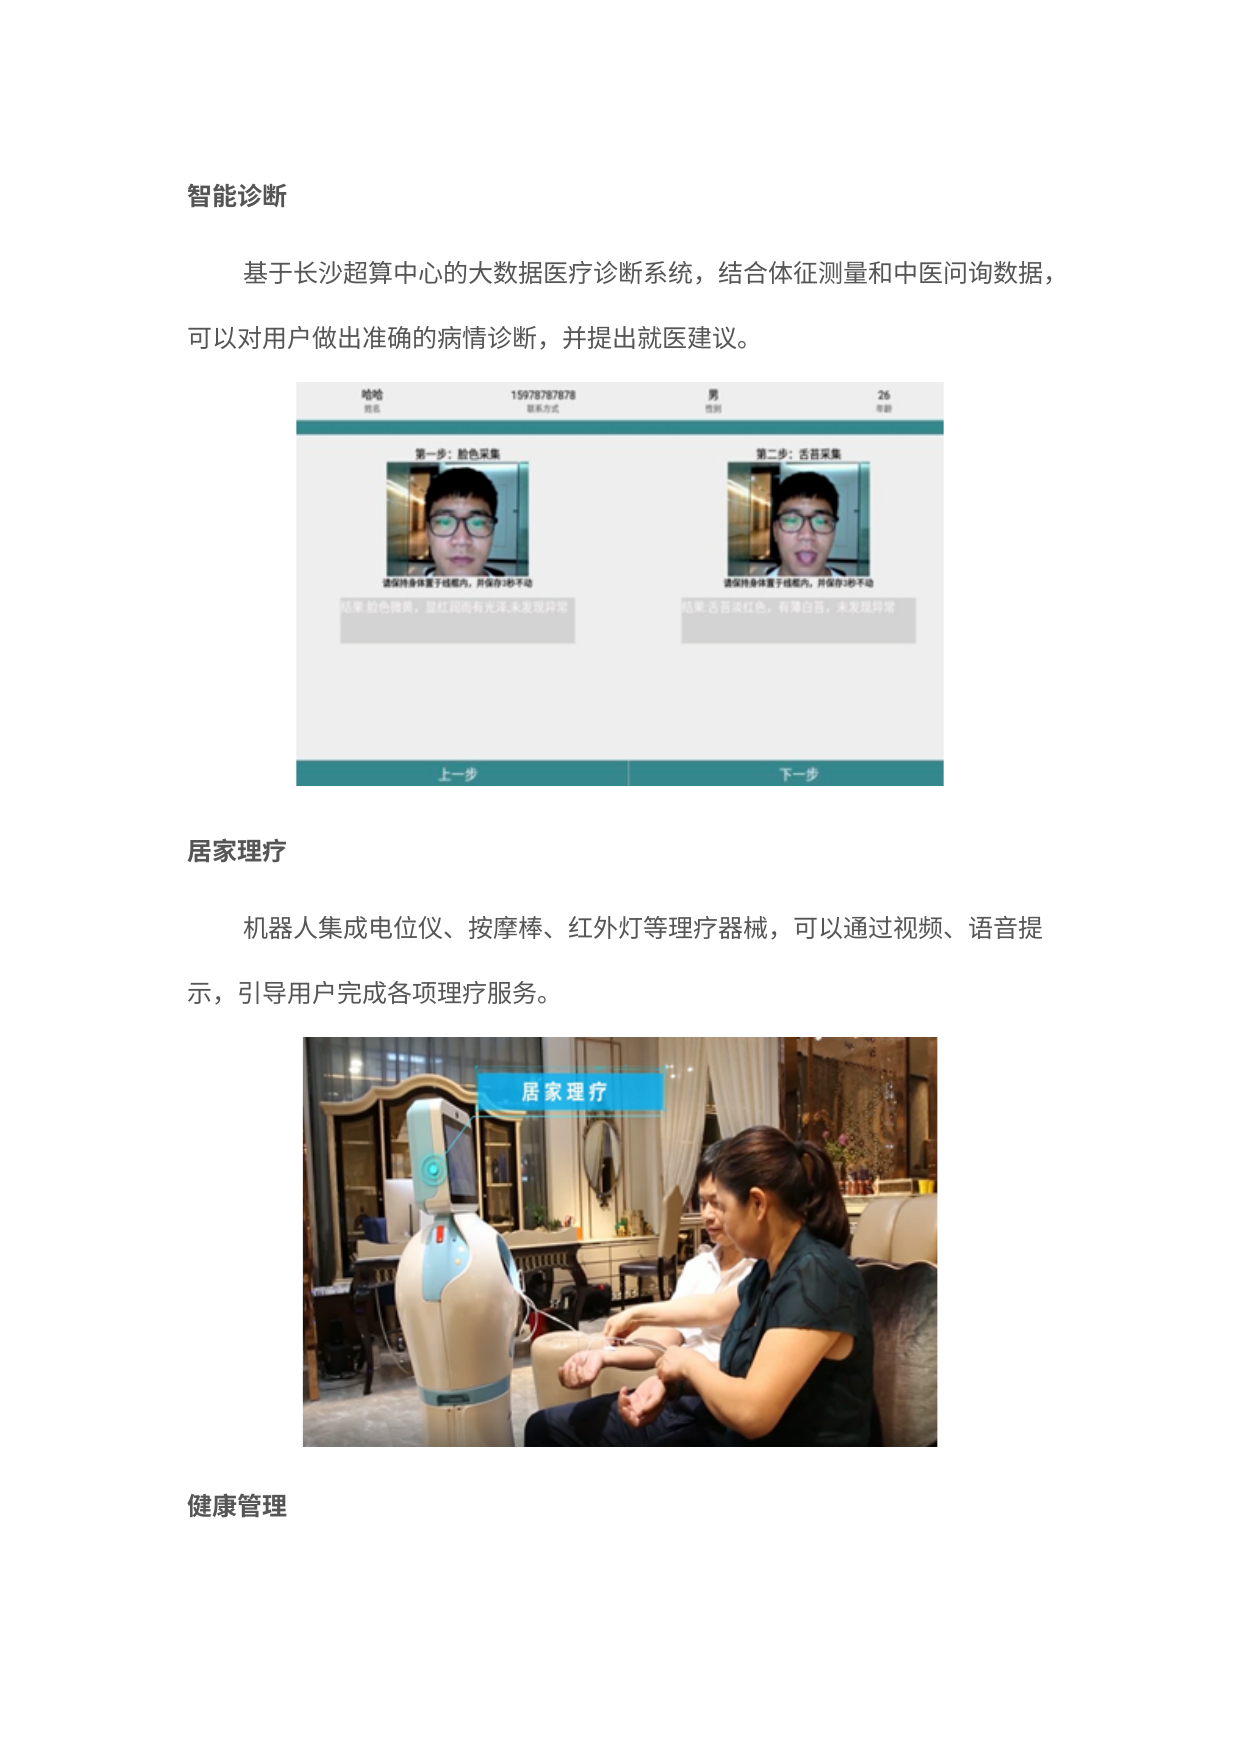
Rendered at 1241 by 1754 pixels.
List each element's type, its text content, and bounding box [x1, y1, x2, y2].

picture [296, 382, 944, 786]
text 基于长沙超算中心的大数据医疗诊断系统，结合体征测量和中医问询数据，可以对用户做出准确的病情诊断，并提出就医建议。 [187, 239, 1053, 369]
text 机器人集成电位仪、按摩棒、红外灯等理疗器械，可以通过视频、语音提示，引导用户完成各项理疗服务。 [187, 894, 1053, 1024]
picture [302, 1037, 938, 1447]
text 健康管理 [187, 1472, 1053, 1537]
text 智能诊断 [187, 162, 1053, 227]
text 居家理疗 [187, 817, 1053, 882]
